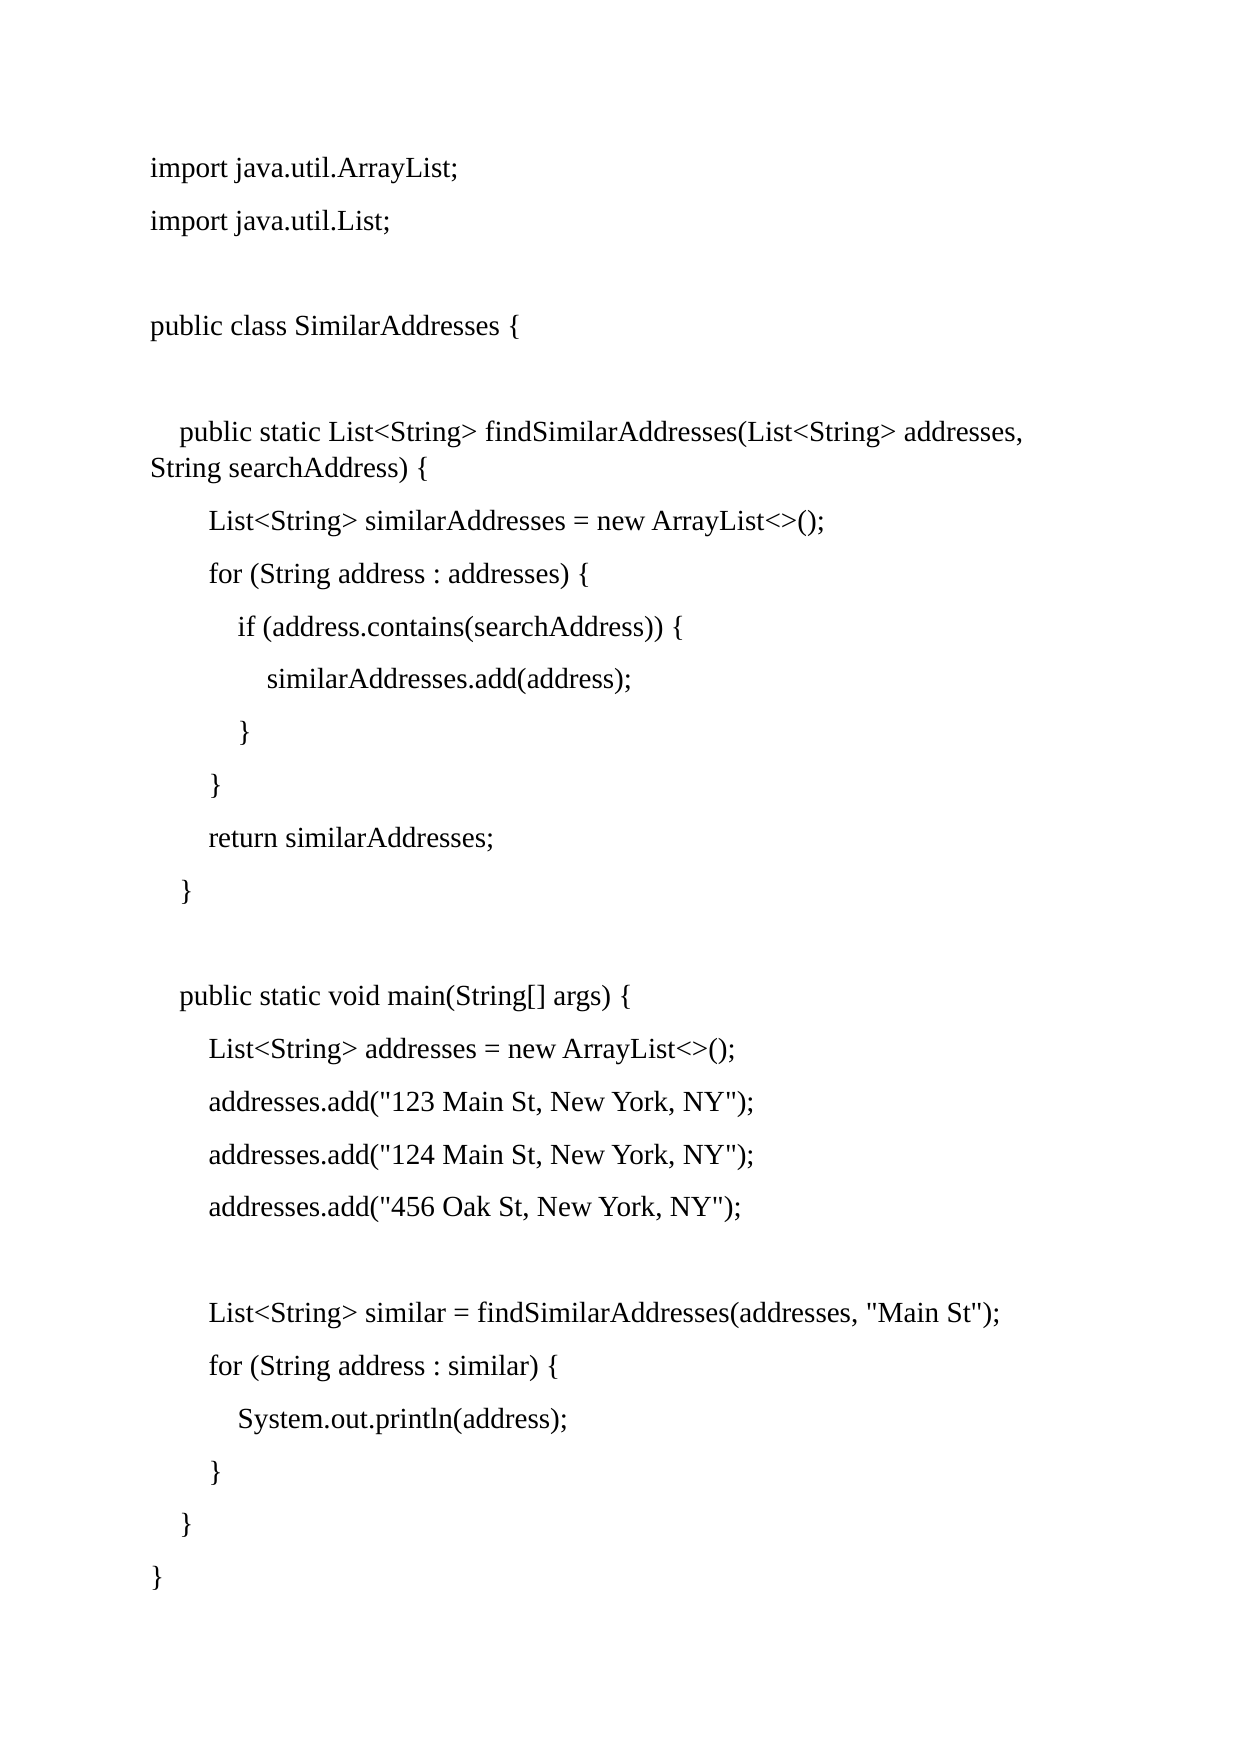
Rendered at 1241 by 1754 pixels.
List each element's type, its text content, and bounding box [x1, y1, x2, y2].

text for (String address : addresses) { [150, 556, 1090, 589]
text addresses.add("123 Main St, New York, NY"); [150, 1084, 1090, 1117]
text public class SimilarAddresses { [150, 308, 1090, 342]
text if (address.contains(searchAddress)) { [150, 609, 1090, 642]
text addresses.add("124 Main St, New York, NY"); [150, 1137, 1090, 1170]
text for (String address : similar) { [150, 1348, 1090, 1382]
text List<String> similar = findSimilarAddresses(addresses, "Main St"); [150, 1295, 1090, 1329]
text List<String> addresses = new ArrayList<>(); [150, 1031, 1090, 1065]
text } [150, 1454, 1090, 1487]
text import java.util.List; [150, 203, 1090, 236]
text similarAddresses.add(address); [150, 661, 1090, 695]
text } [150, 767, 1090, 801]
text return similarAddresses; [150, 820, 1090, 853]
text List<String> similarAddresses = new ArrayList<>(); [150, 503, 1090, 537]
text import java.util.ArrayList; [150, 150, 1090, 183]
text } [150, 1506, 1090, 1540]
text } [150, 873, 1090, 906]
text public static List<String> findSimilarAddresses(List<String> addresses, String searchAddress) { [150, 414, 1090, 484]
text addresses.add("456 Oak St, New York, NY"); [150, 1189, 1090, 1223]
text System.out.println(address); [150, 1401, 1090, 1434]
text } [150, 714, 1090, 748]
text public static void main(String[] args) { [150, 978, 1090, 1012]
text } [150, 1559, 1090, 1593]
